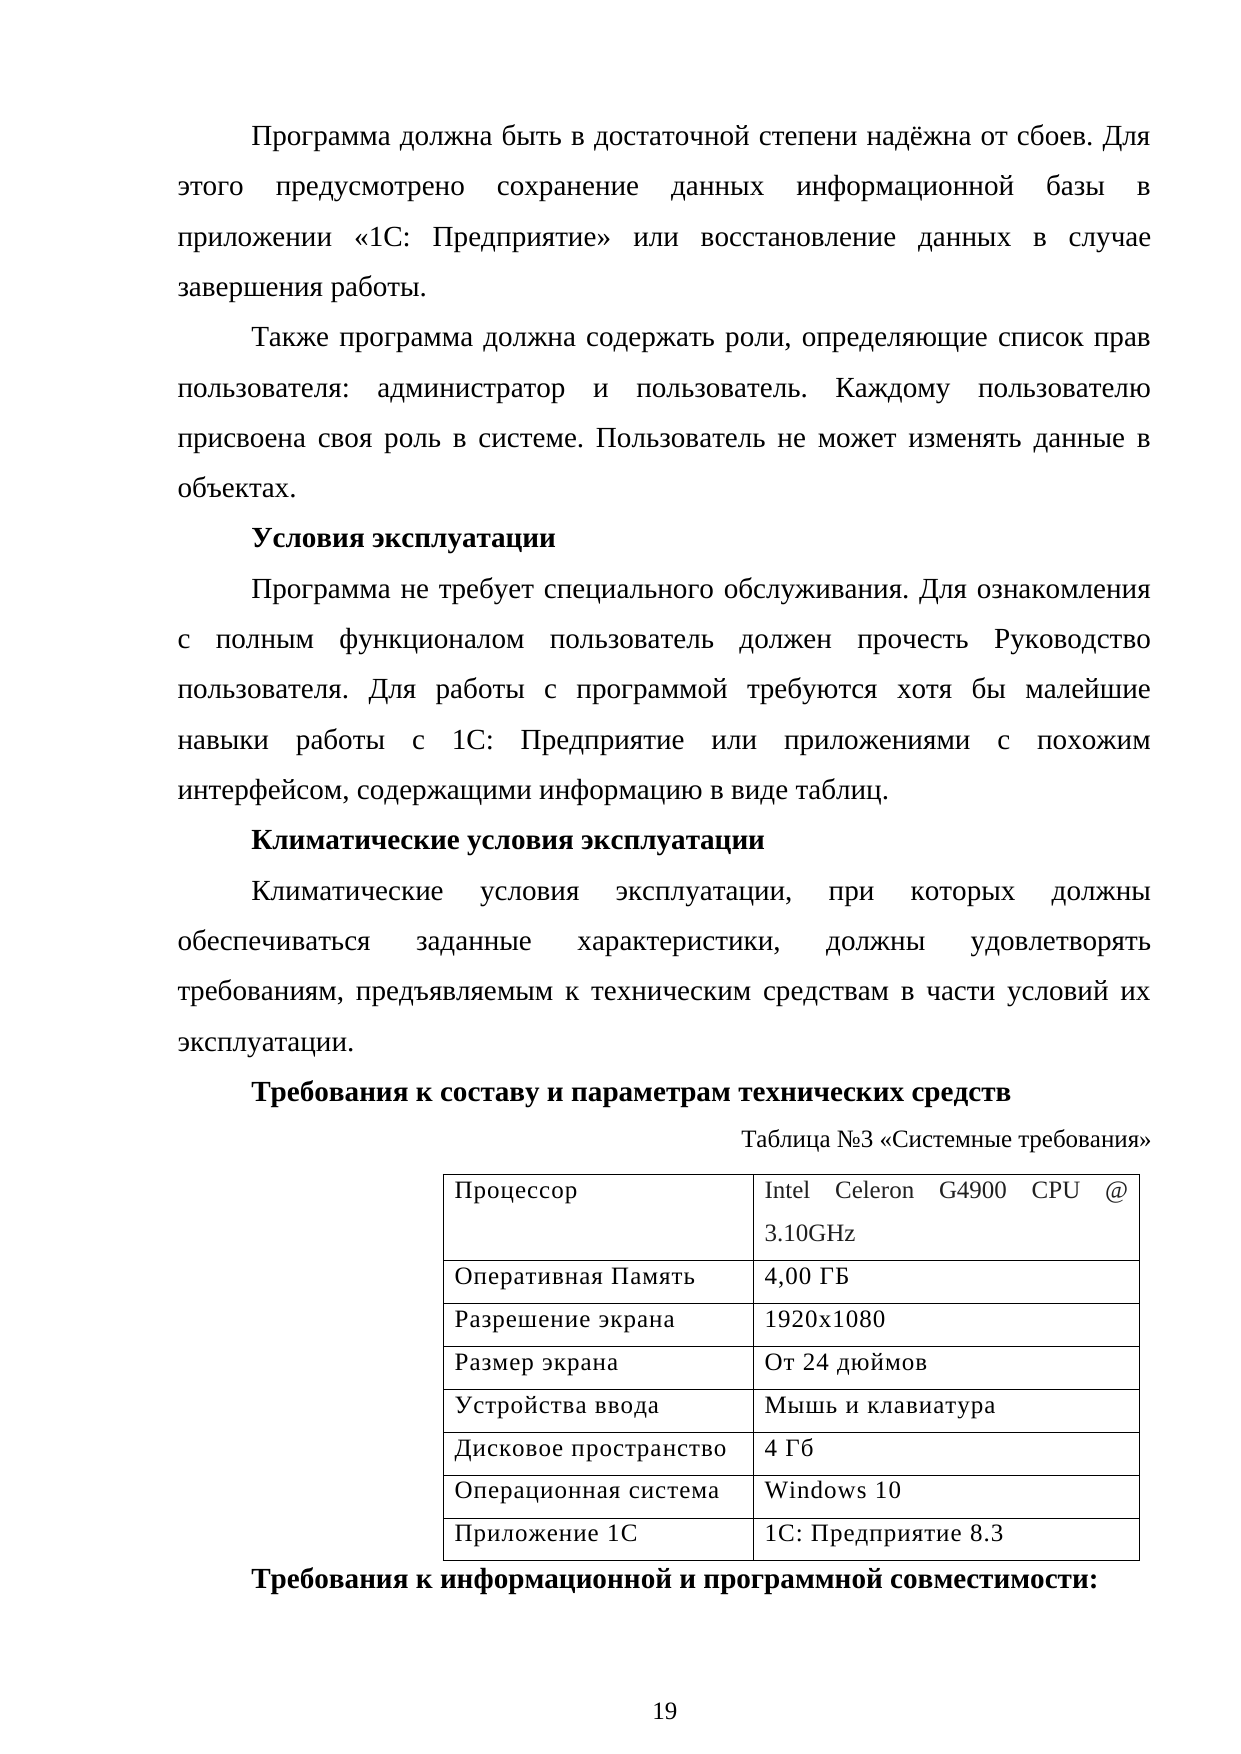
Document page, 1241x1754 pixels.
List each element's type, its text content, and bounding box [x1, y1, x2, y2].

text Климатические условия эксплуатации [177, 822, 1152, 856]
table_cell Дисковое пространство [444, 1433, 753, 1474]
table_cell 4,00 ГБ [754, 1261, 1139, 1303]
table_cell Устройства ввода [444, 1390, 753, 1432]
text Программа должна быть в достаточной степени надёжна от сбоев. Для этого предусмотрено сохранение данных информационной базы в приложении «1С: Предприятие» или восстановление данных в случае завершения работы. [177, 118, 1152, 303]
table_header Intel Celeron G4900 CPU @ 3.10GHz [754, 1175, 1139, 1260]
table_cell Приложение 1С [444, 1519, 753, 1560]
table_cell Оперативная Память [444, 1261, 753, 1303]
text Также программа должна содержать роли, определяющие список прав пользователя: администратор и пользователь. Каждому пользователю присвоена своя роль в системе. Пользователь не может изменять данные в объектах. [177, 319, 1152, 504]
table_cell Операционная система [444, 1476, 753, 1517]
table_cell От 24 дюймов [754, 1347, 1139, 1389]
table_cell Windows 10 [754, 1476, 1139, 1517]
text Программа не требует специального обслуживания. Для ознакомления с полным функционалом пользователь должен прочесть Руководство пользователя. Для работы с программой требуются хотя бы малейшие навыки работы с 1С: Предприятие или приложениями с похожим интерфейсом, содержащими информацию в виде таблиц. [177, 571, 1152, 806]
text Требования к информационной и программной совместимости: [177, 1561, 1152, 1595]
table_cell 1920x1080 [754, 1304, 1139, 1346]
table_cell 4 Гб [754, 1433, 1139, 1474]
table_cell Разрешение экрана [444, 1304, 753, 1346]
text Требования к составу и параметрам технических средств [177, 1074, 1152, 1108]
text Таблица №3 «Системные требования» [177, 1124, 1152, 1153]
table_header Процессор [444, 1175, 753, 1260]
table_cell Размер экрана [444, 1347, 753, 1389]
text Условия эксплуатации [177, 521, 1152, 554]
table_cell 1С: Предприятие 8.3 [754, 1519, 1139, 1560]
text Климатические условия эксплуатации, при которых должны обеспечиваться заданные характеристики, должны удовлетворять требованиям, предъявляемым к техническим средствам в части условий их эксплуатации. [177, 873, 1152, 1057]
table_cell Мышь и клавиатура [754, 1390, 1139, 1432]
